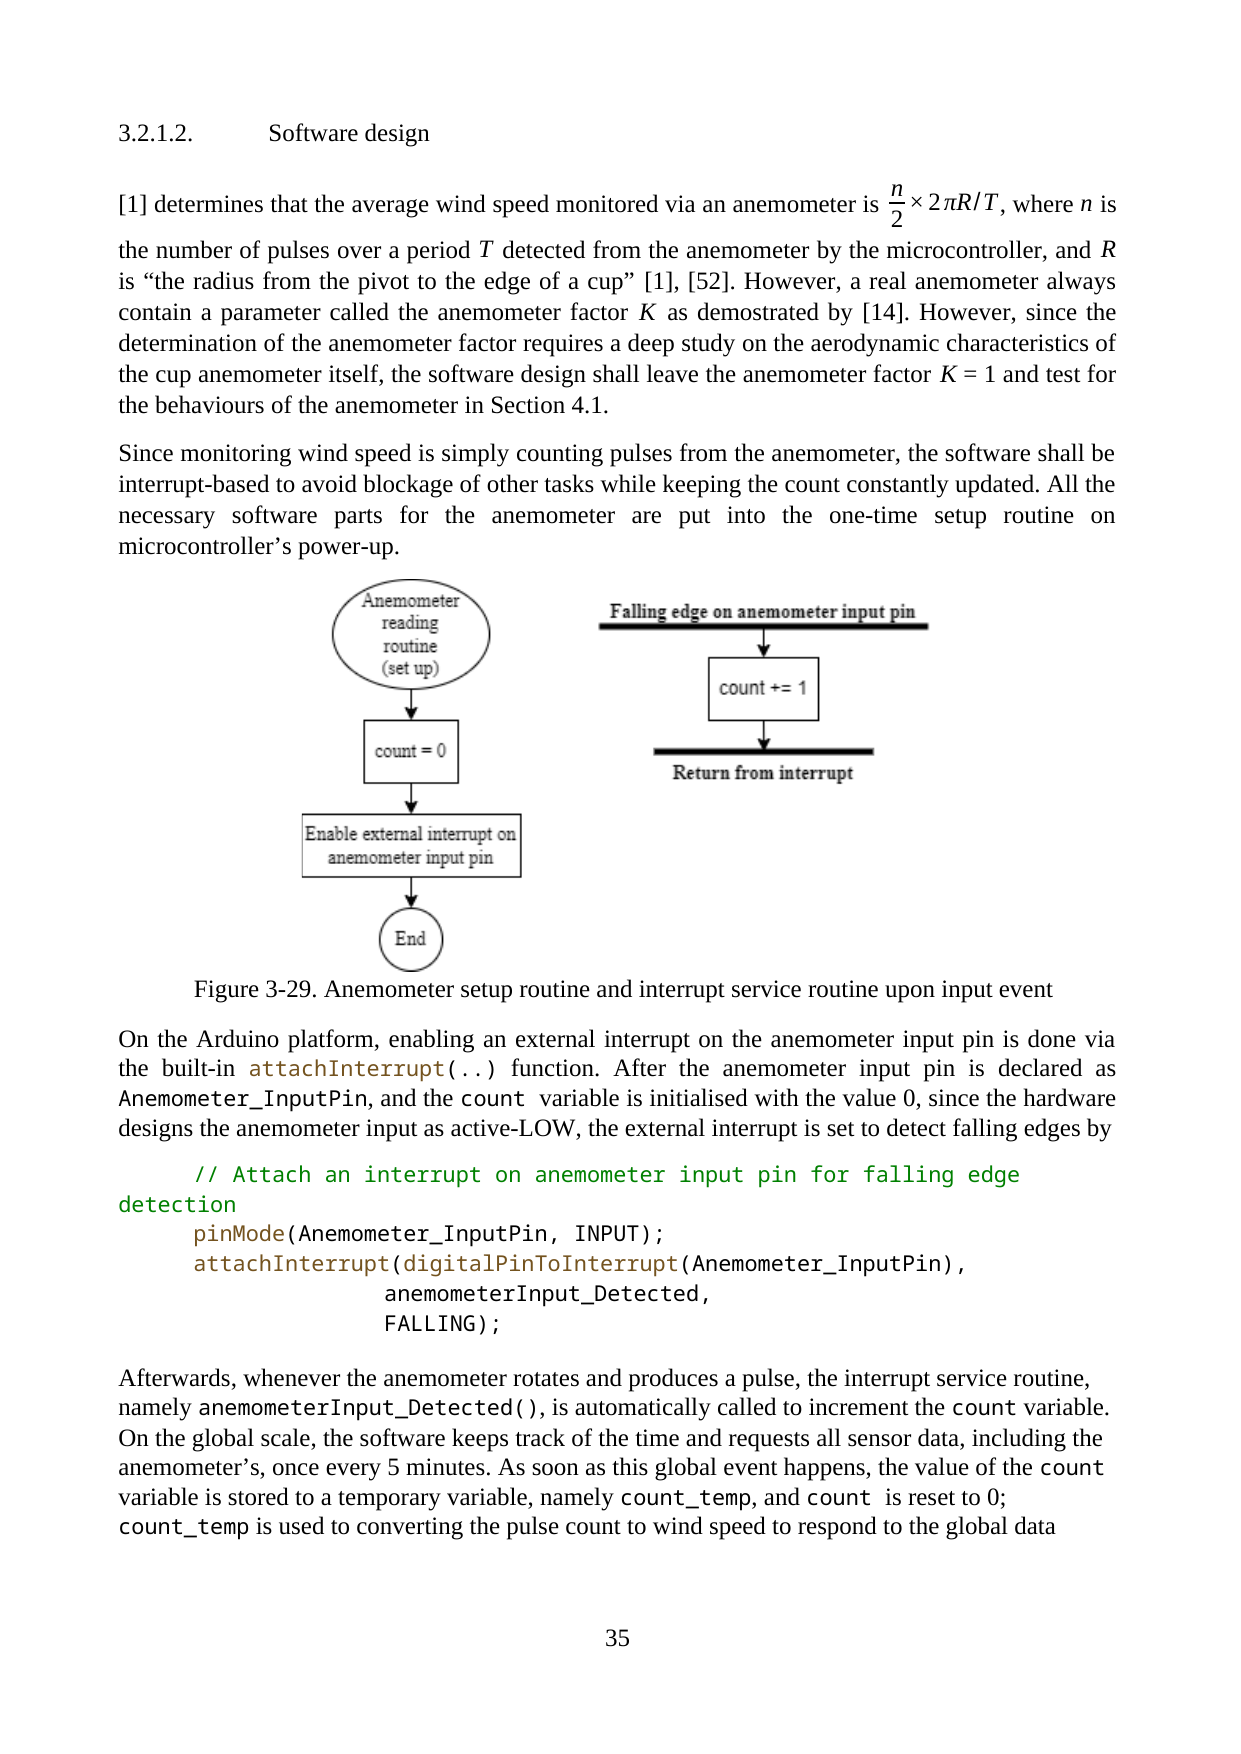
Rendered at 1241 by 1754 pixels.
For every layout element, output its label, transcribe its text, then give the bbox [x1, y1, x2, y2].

text FALLING); [343, 1308, 1117, 1338]
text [118, 1363, 1117, 1541]
text On the Arduino platform, enabling an external interrupt on the anemometer input pin is done via the built-in attachInterrupt(..) function. After the anemometer input pin is declared as Anemometer_InputPin, and the count variable is initialised with the value 0, since the hardware designs the anemometer input as active-LOW, the external interrupt is set to detect falling edges by [118, 1023, 1117, 1142]
text attachInterrupt(digitalPinToInterrupt(Anemometer_InputPin), [118, 1248, 1117, 1278]
picture [301, 579, 934, 972]
text [1] determines that the average wind speed monitored via an anemometer is , where is the number of pulses over a period detected from the anemometer by the microcontroller, and is “the radius from the pivot to the edge of a cup” [1], [52]. However, a real anemometer always contain a parameter called the anemometer factor as demostrated by [14]. However, since the determination of the anemometer factor requires a deep study on the aerodynamic characteristics of the cup anemometer itself, the software design shall leave the anemometer factor K = 1 and test for the behaviours of the anemometer in Section 4.1. [118, 174, 1117, 419]
subtitle Software design [118, 118, 1117, 147]
text pinMode(Anemometer_InputPin, INPUT); [118, 1218, 1117, 1248]
text Since monitoring wind speed is simply counting pulses from the anemometer, the software shall be interrupt-based to avoid blockage of other tasks while keeping the count constantly updated. All the necessary software parts for the anemometer are put into the one-time setup routine on microcontroller’s power-up. [118, 438, 1117, 560]
text anemometerInput_Detected, [343, 1278, 1117, 1308]
text // Attach an interrupt on anemometer input pin for falling edge detection [118, 1159, 1117, 1218]
